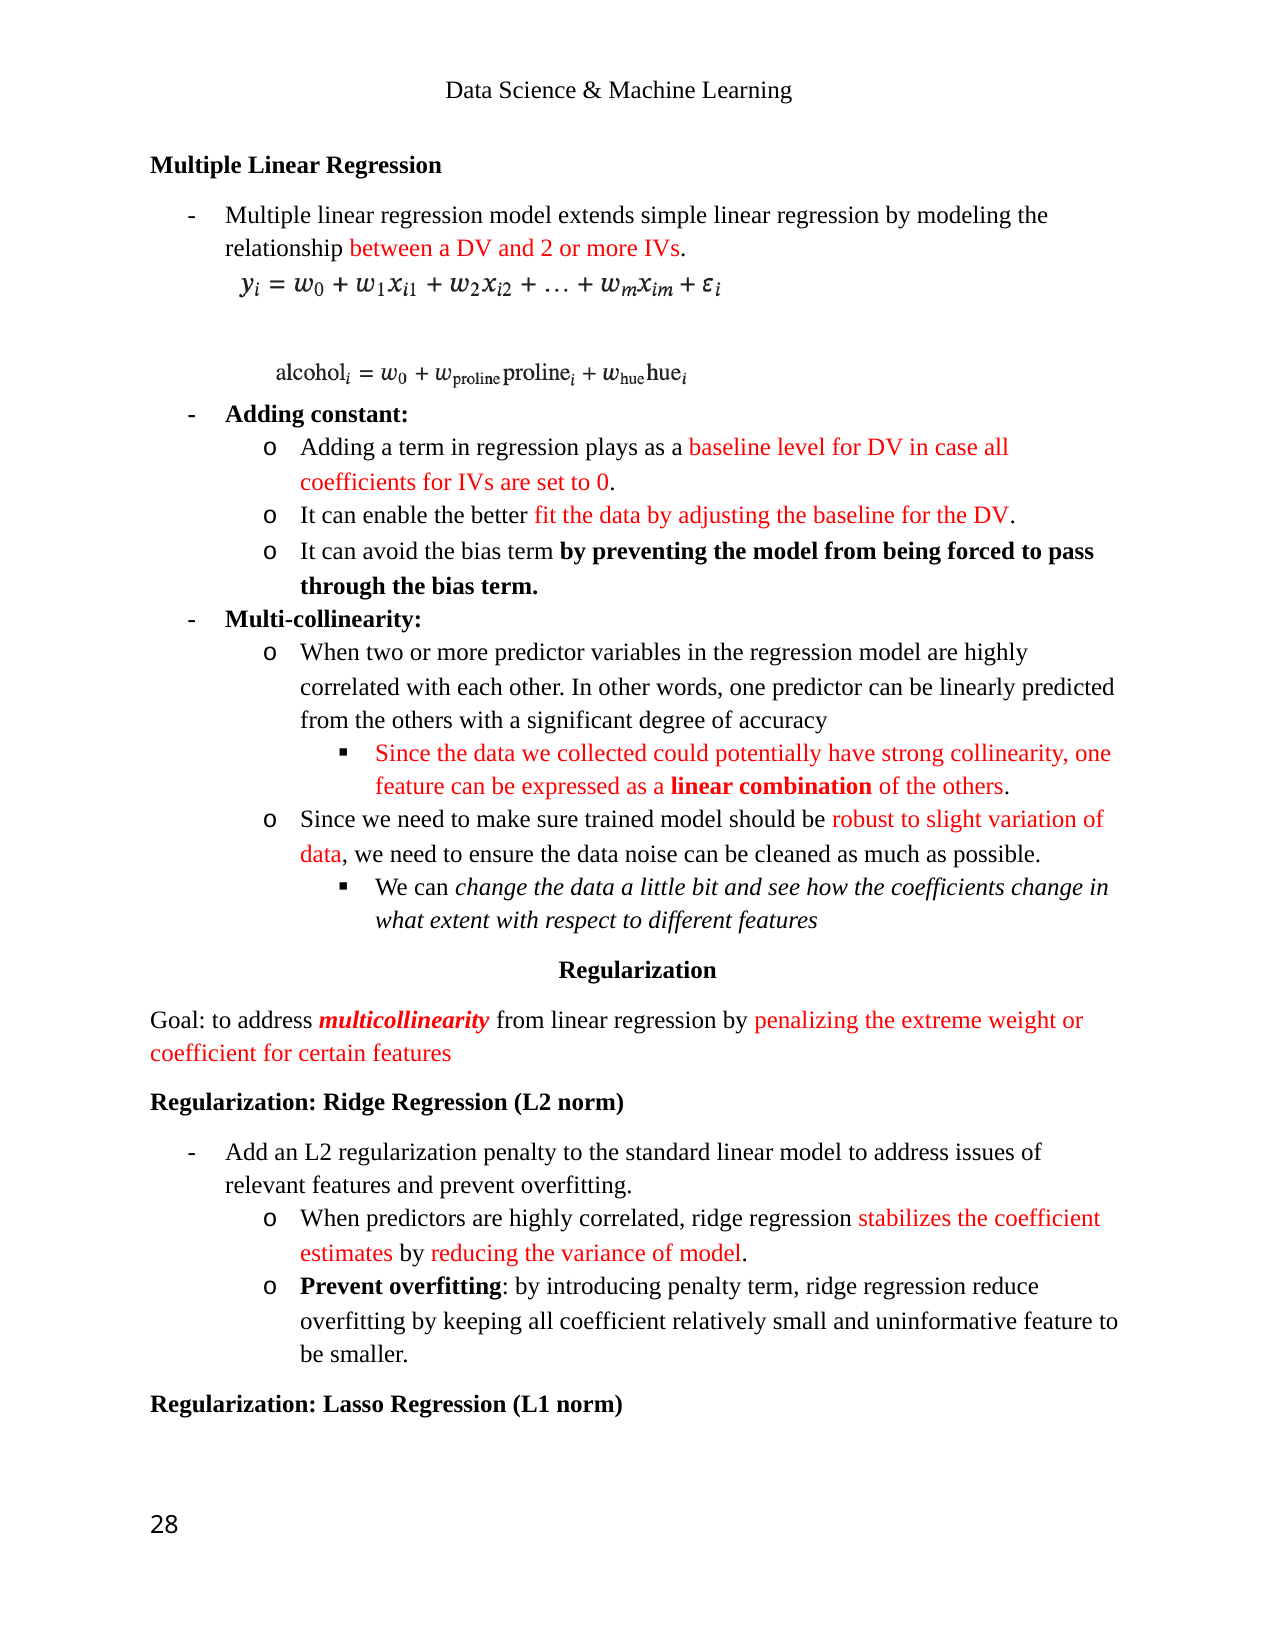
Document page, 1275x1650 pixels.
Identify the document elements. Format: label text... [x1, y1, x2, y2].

text Regularization [150, 955, 1125, 984]
list Adding constant: [187, 399, 1125, 428]
list Since we need to make sure trained model should be robust to slight variation of data, we need to ensure the data noise can be cleaned as much as possible. [262, 804, 1125, 868]
list Since the data we collected could potentially have strong collinearity, one feature can be expressed as a linear combination of the others. [337, 738, 1125, 800]
list When predictors are highly correlated, ridge regression stabilizes the coefficient estimates by reducing the variance of model. [262, 1203, 1125, 1267]
list Multi-collinearity: [187, 604, 1125, 633]
list We can change the data a little bit and see how the coefficients change in what extent with respect to different features [337, 872, 1125, 934]
list Multiple linear regression model extends simple linear regression by modeling the relationship between a DV and 2 or more IVs. [187, 200, 1125, 261]
text Regularization: Lasso Regression (L1 norm) [150, 1389, 1125, 1418]
list When two or more predictor variables in the regression model are highly correlated with each other. In other words, one predictor can be linearly predicted from the others with a significant degree of accuracy [262, 637, 1125, 734]
list It can enable the better fit the data by adjusting the baseline for the DV. [262, 500, 1125, 531]
text Regularization: Ridge Regression (L2 norm) [150, 1087, 1125, 1116]
text Goal: to address multicollinearity from linear regression by penalizing the extreme weight or coefficient for certain features [150, 1005, 1125, 1066]
list Adding a term in regression plays as a baseline level for DV in case all coefficients for IVs are set to 0. [262, 432, 1125, 496]
picture [225, 265, 727, 395]
list Prevent overfitting: by introducing penalty term, ridge regression reduce overfitting by keeping all coefficient relatively small and uninformative feature to be smaller. [262, 1271, 1125, 1368]
text Multiple Linear Regression [150, 150, 1125, 179]
list Add an L2 regularization penalty to the standard linear model to address issues of relevant features and prevent overfitting. [187, 1137, 1125, 1199]
list It can avoid the bias term by preventing the model from being forced to pass through the bias term. [262, 536, 1125, 600]
